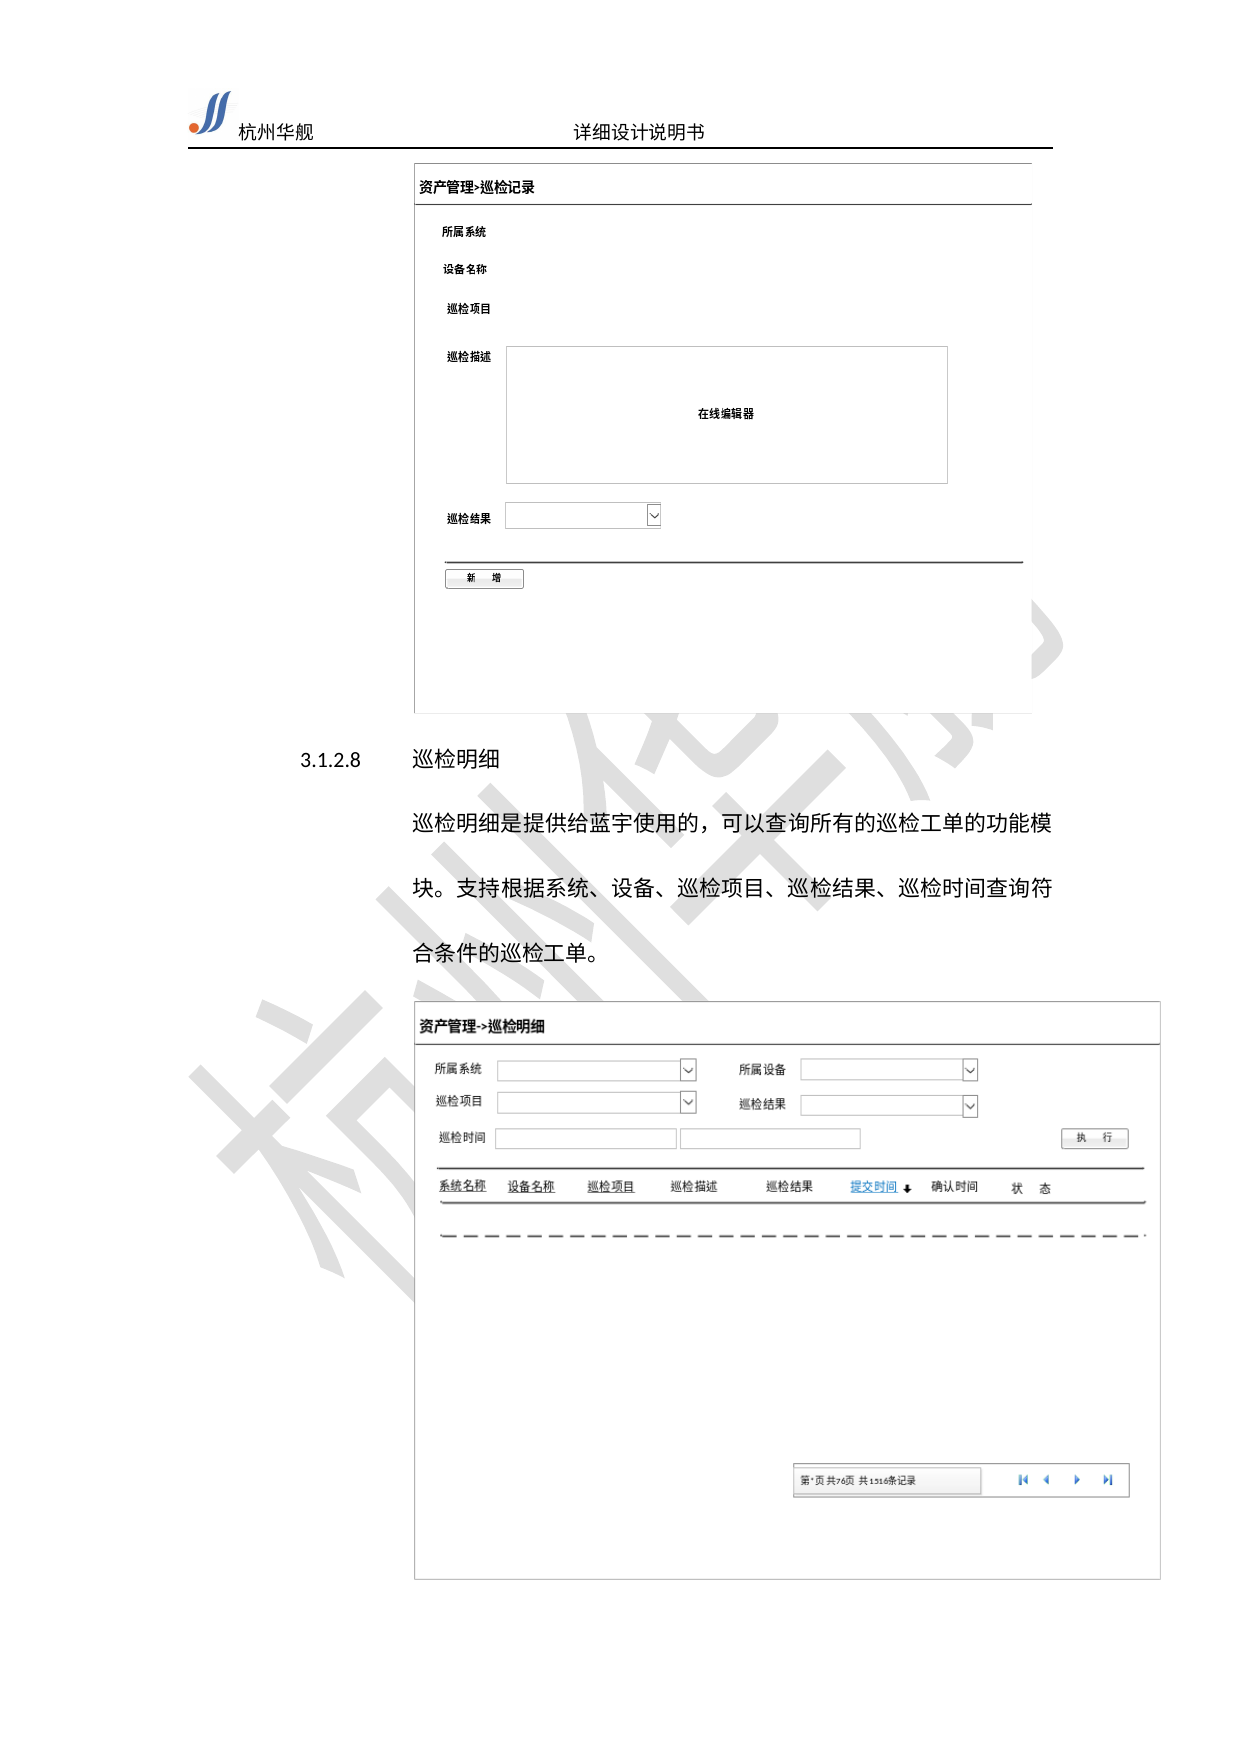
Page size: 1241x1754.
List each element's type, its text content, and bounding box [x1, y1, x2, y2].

picture [187, 88, 239, 140]
list 巡检明细是提供给蓝宇使用的，可以查询所有的巡检工单的功能模块。支持根据系统、设备、巡检项目、巡检结果、巡检时间查询符合条件的巡检工单。 [412, 805, 1053, 968]
list 巡检明细 [300, 741, 1053, 774]
